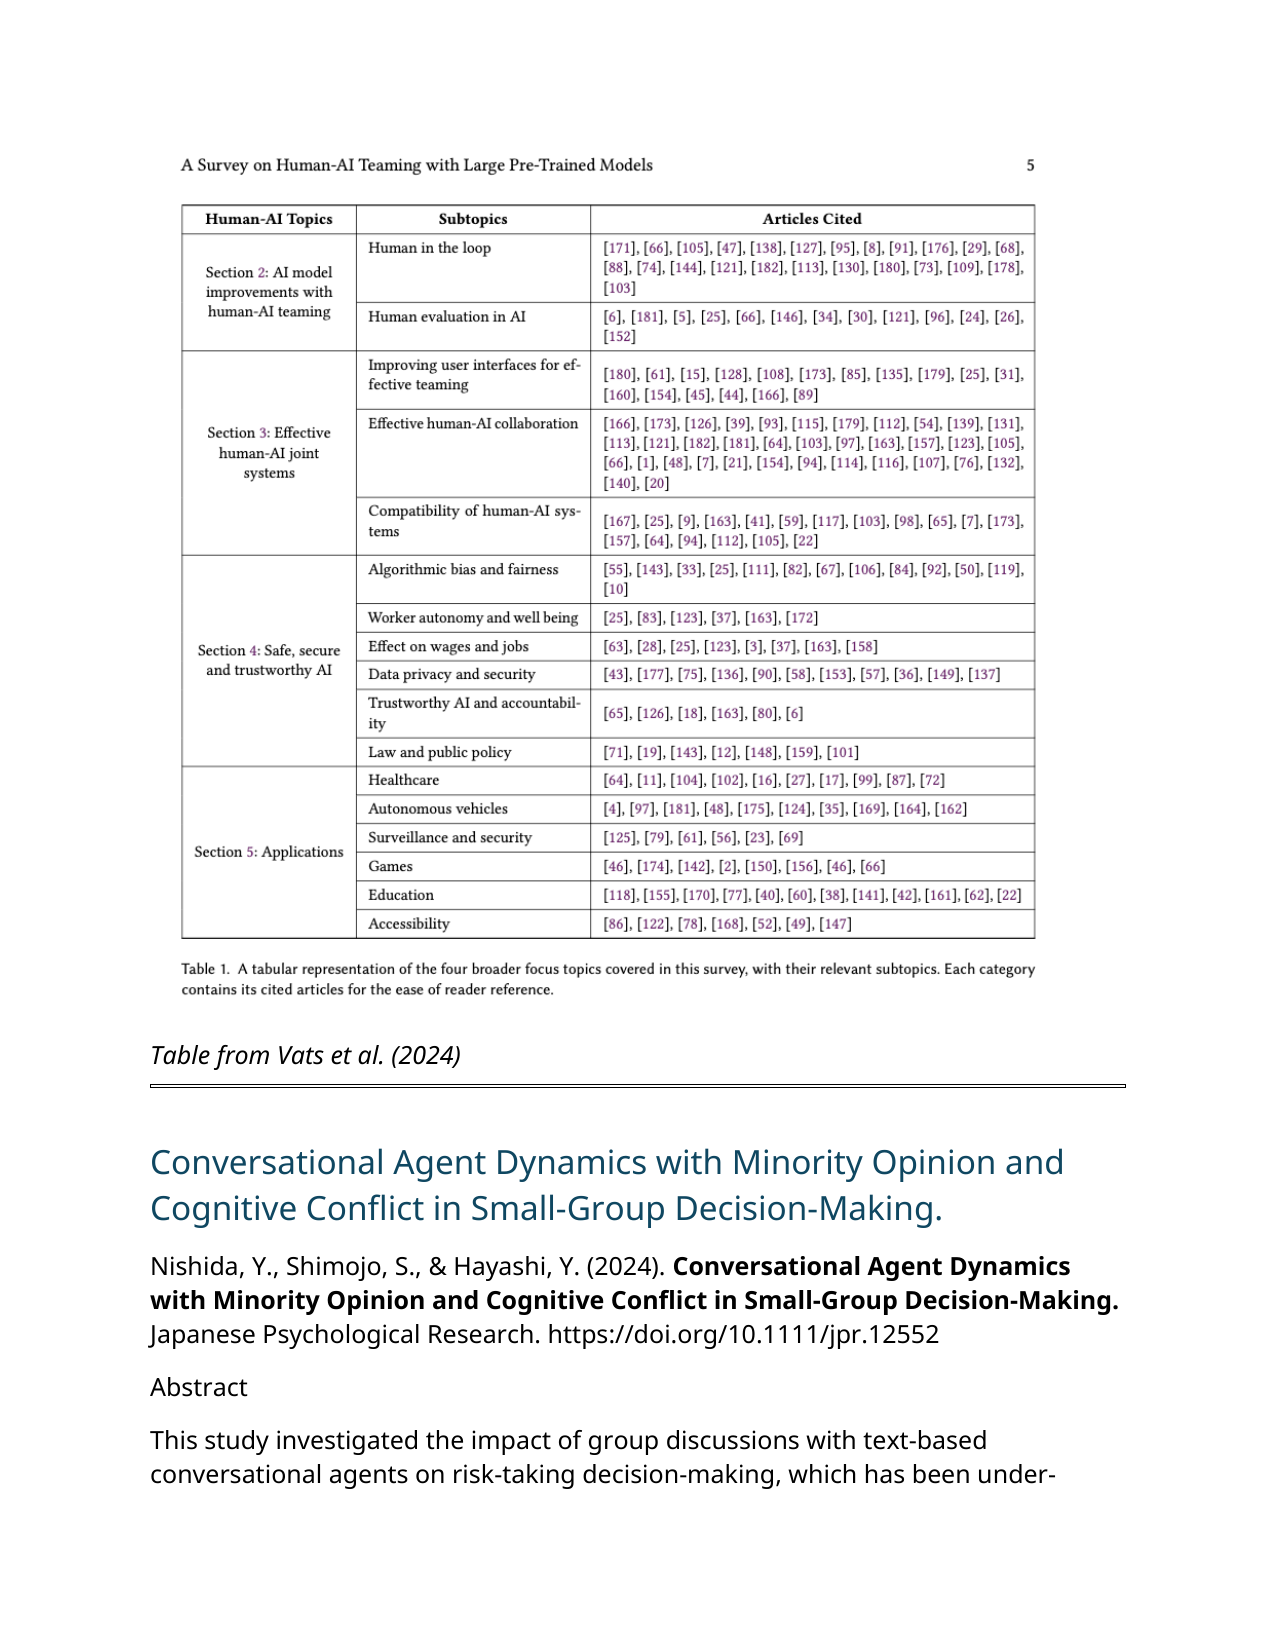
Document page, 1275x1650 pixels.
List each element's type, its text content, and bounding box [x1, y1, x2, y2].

text Table from Vats et al. (2024) [150, 1038, 1125, 1072]
picture [168, 150, 1044, 1017]
text Abstract [150, 1369, 1125, 1404]
text Nishida, Y., Shimojo, S., & Hayashi, Y. (2024). Conversational Agent Dynamics with Minority Opinion and Cognitive Conflict in Small-Group Decision-Making. Japanese Psychological Research. https://doi.org/10.1111/jpr.12552 [150, 1249, 1125, 1351]
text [150, 1422, 1125, 1491]
subtitle Conversational Agent Dynamics with Minority Opinion and Cognitive Conflict in Small-Group Decision-Making. [150, 1139, 1125, 1230]
